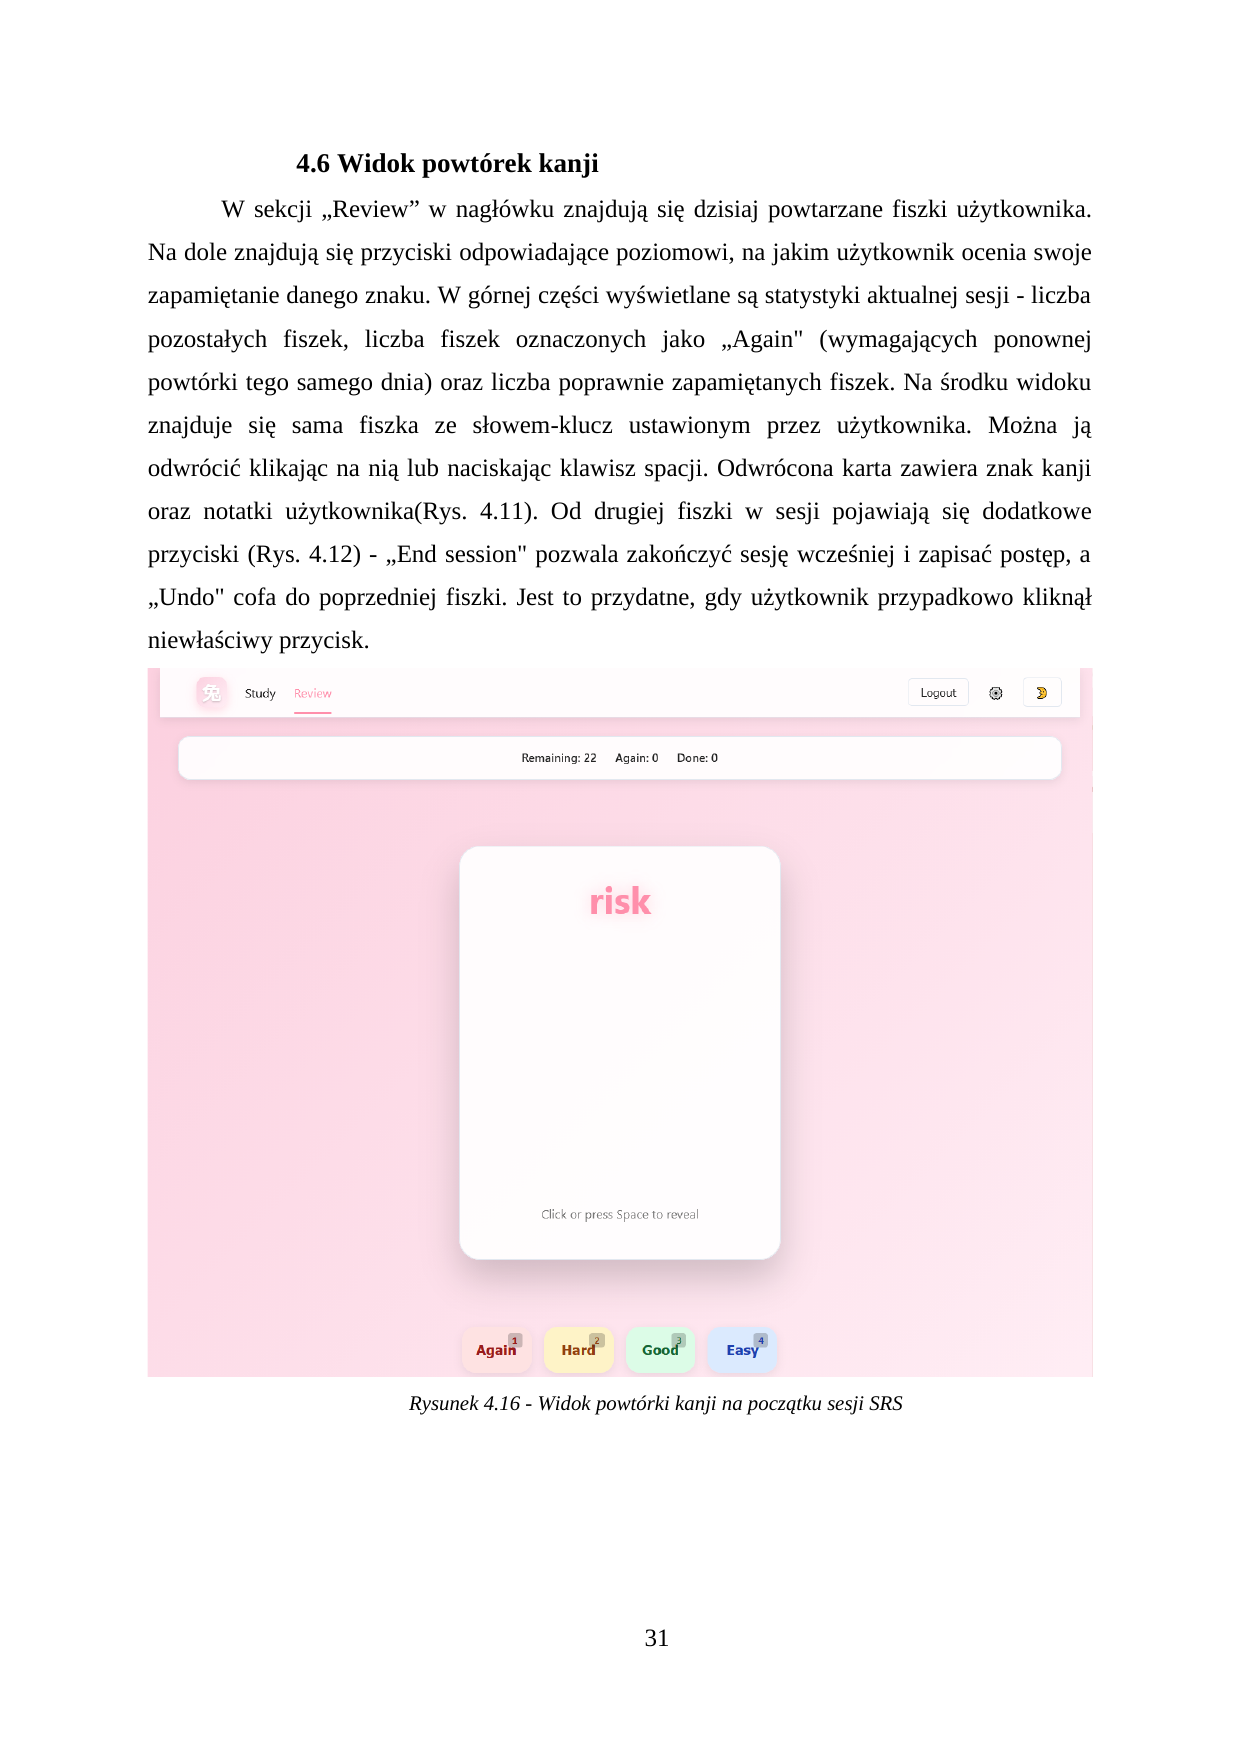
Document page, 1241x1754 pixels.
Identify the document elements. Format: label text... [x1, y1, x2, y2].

subtitle Widok powtórek kanji [223, 148, 1093, 179]
picture [147, 668, 1093, 1377]
text W sekcji „Review” w nagłówku znajdują się dzisiaj powtarzane fiszki użytkownika. Na dole znajdują się przyciski odpowiadające poziomowi, na jakim użytkownik ocenia swoje zapamiętanie danego znaku. W górnej części wyświetlane są statystyki aktualnej sesji - liczba pozostałych fiszek, liczba fiszek oznaczonych jako „Again" (wymagających ponownej powtórki tego samego dnia) oraz liczba poprawnie zapamiętanych fiszek. Na środku widoku znajduje się sama fiszka ze słowem-klucz ustawionym przez użytkownika. Można ją odwrócić klikając na nią lub naciskając klawisz spacji. Odwrócona karta zawiera znak kanji oraz notatki użytkownika(Rys. 4.11). Od drugiej fiszki w sesji pojawiają się dodatkowe przyciski (Rys. 4.12) - „End session" pozwala zakończyć sesję wcześniej i zapisać postęp, a „Undo" cofa do poprzedniej fiszki. Jest to przydatne, gdy użytkownik przypadkowo kliknął niewłaściwy przycisk. [148, 194, 1093, 654]
